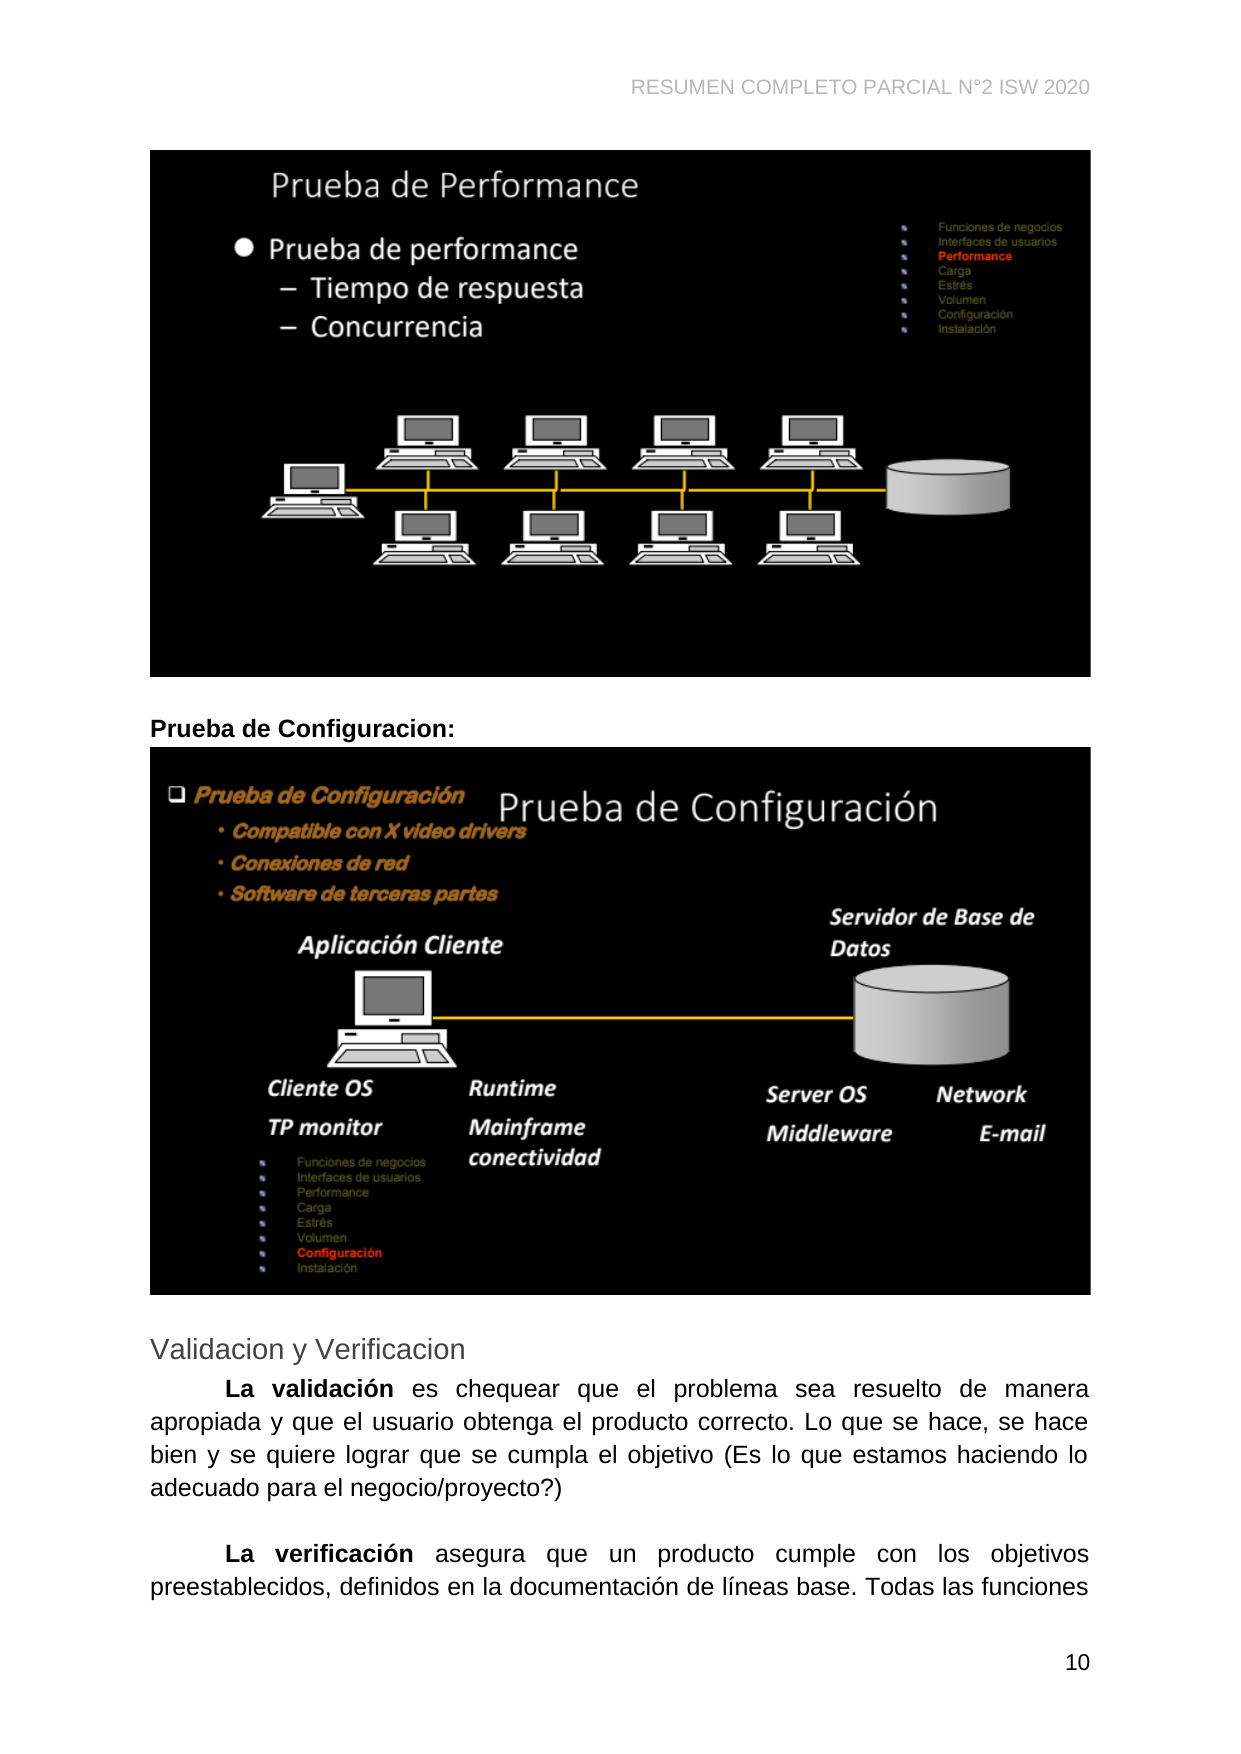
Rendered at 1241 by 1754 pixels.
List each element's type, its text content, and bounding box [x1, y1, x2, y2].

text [150, 1539, 1090, 1601]
text Prueba de Configuracion: [150, 714, 1090, 743]
text La validación es chequear que el problema sea resuelto de manera apropiada y que el usuario obtenga el producto correcto. Lo que se hace, se hace bien y se quiere lograr que se cumpla el objetivo (Es lo que estamos haciendo lo adecuado para el negocio/proyecto?) [150, 1374, 1090, 1502]
subtitle Validacion y Verificacion [150, 1332, 1090, 1366]
picture [150, 747, 1091, 1295]
picture [150, 150, 1091, 677]
